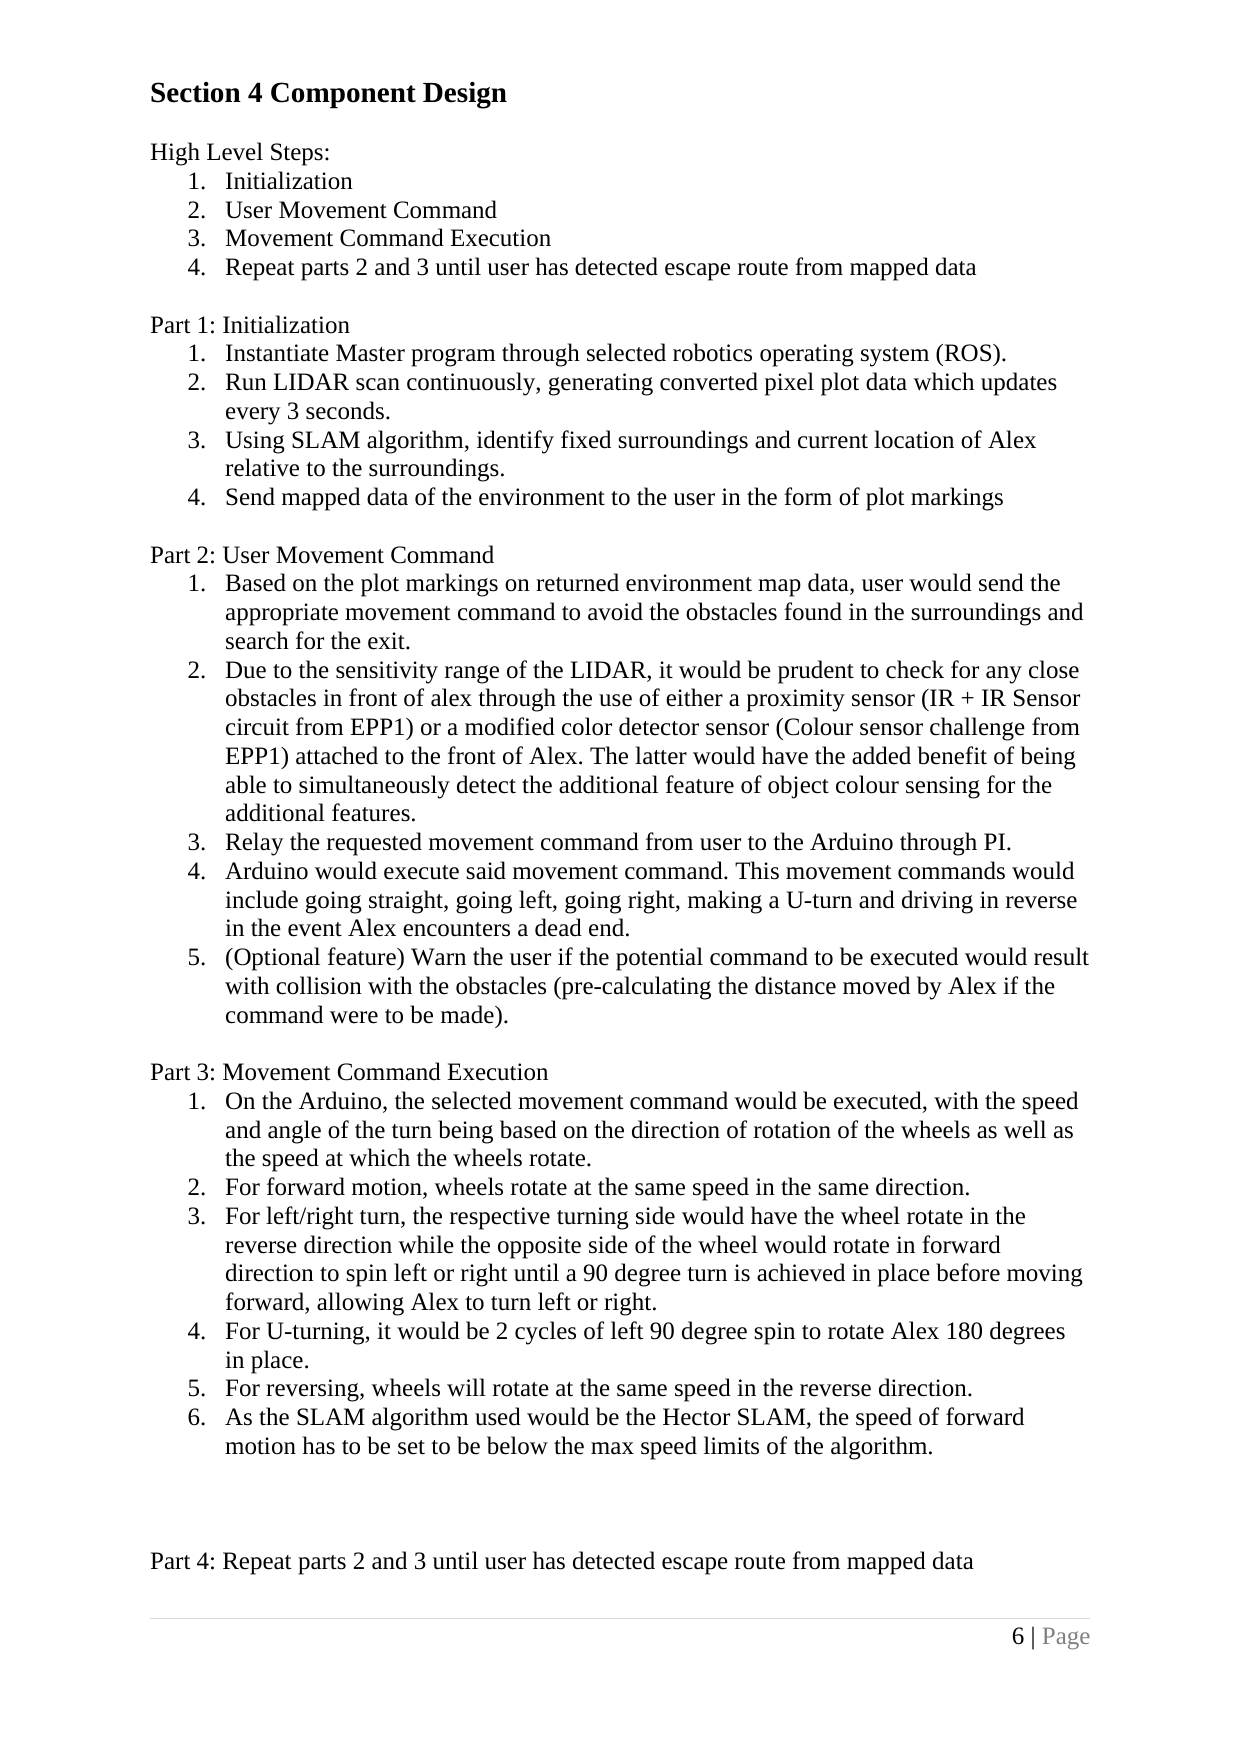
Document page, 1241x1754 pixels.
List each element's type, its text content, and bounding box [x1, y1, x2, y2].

text Part 4: Repeat parts 2 and 3 until user has detected escape route from mapped data [150, 1546, 1090, 1575]
list Due to the sensitivity range of the LIDAR, it would be prudent to check for any close obstacles in front of alex through the use of either a proximity sensor (IR + IR Sensor circuit from EPP1) or a modified color detector sensor (Colour sensor challenge from EPP1) attached to the front of Alex. The latter would have the added benefit of being able to simultaneously detect the additional feature of object colour sensing for the additional features. [187, 655, 1090, 827]
text Part 3: Movement Command Execution [150, 1057, 1090, 1086]
list (Optional feature) Warn the user if the potential command to be executed would result with collision with the obstacles (pre-calculating the distance moved by Alex if the command were to be made). [187, 942, 1090, 1028]
text Section 4 Component Design [150, 75, 1090, 108]
list On the Arduino, the selected movement command would be executed, with the speed and angle of the turn being based on the direction of rotation of the wheels as well as the speed at which the wheels rotate. [187, 1086, 1090, 1172]
list Repeat parts 2 and 3 until user has detected escape route from mapped data [187, 252, 1090, 281]
list Relay the requested movement command from user to the Arduino through PI. [187, 827, 1090, 856]
text Part 1: Initialization [150, 310, 1090, 338]
list Arduino would execute said movement command. This movement commands would include going straight, going left, going right, making a U-turn and driving in reverse in the event Alex encounters a dead end. [187, 856, 1090, 942]
list For left/right turn, the respective turning side would have the wheel rotate in the reverse direction while the opposite side of the wheel would rotate in forward direction to spin left or right until a 90 degree turn is achieved in place before moving forward, allowing Alex to turn left or right. [187, 1201, 1090, 1316]
list Run LIDAR scan continuously, generating converted pixel plot data which updates every 3 seconds. [187, 367, 1090, 425]
list For reversing, wheels will rotate at the same speed in the reverse direction. [187, 1373, 1090, 1402]
list Using SLAM algorithm, identify fixed surroundings and current location of Alex relative to the surroundings. [187, 425, 1090, 482]
list Instantiate Master program through selected robotics operating system (ROS). [187, 338, 1090, 367]
text High Level Steps: [150, 137, 1090, 166]
list Send mapped data of the environment to the user in the form of plot markings [187, 482, 1090, 511]
list As the SLAM algorithm used would be the Hector SLAM, the speed of forward motion has to be set to be below the max speed limits of the algorithm. [187, 1402, 1090, 1460]
list For forward motion, wheels rotate at the same speed in the same direction. [187, 1172, 1090, 1201]
list Initialization [187, 166, 1090, 195]
list Based on the plot markings on returned environment map data, user would send the appropriate movement command to avoid the obstacles found in the surroundings and search for the exit. [187, 568, 1090, 655]
list User Movement Command [187, 195, 1090, 223]
list For U-turning, it would be 2 cycles of left 90 degree spin to rotate Alex 180 degrees in place. [187, 1316, 1090, 1373]
list Movement Command Execution [187, 223, 1090, 252]
text Part 2: User Movement Command [150, 540, 1090, 568]
